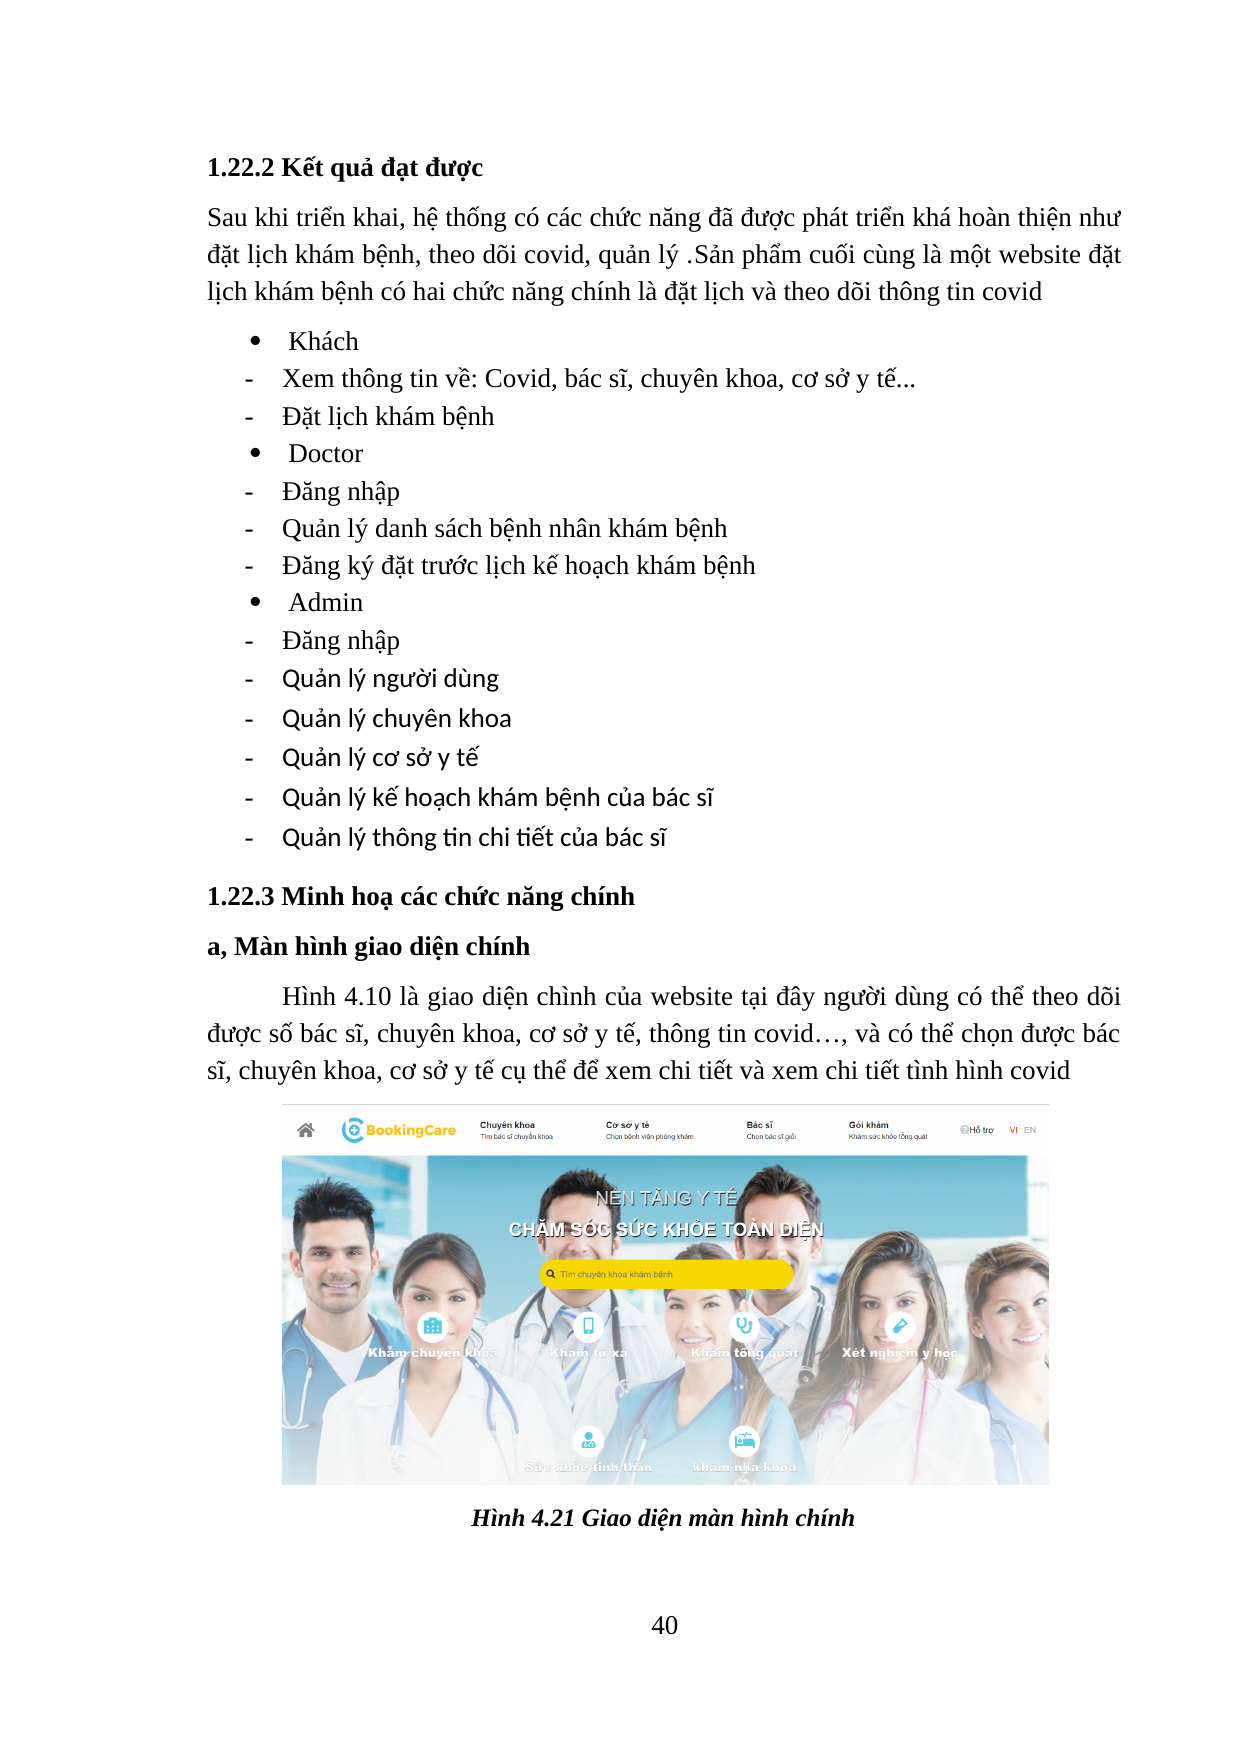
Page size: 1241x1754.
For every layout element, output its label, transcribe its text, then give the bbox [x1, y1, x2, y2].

list Quản lý danh sách bệnh nhân khám bệnh [244, 512, 1122, 543]
list Quản lý chuyên khoa [244, 701, 1122, 734]
text Hình 4.10 là giao diện chình của website tại đây người dùng có thể theo dõi được số bác sĩ, chuyên khoa, cơ sở y tế, thông tin covid…, và có thể chọn được bác sĩ, chuyên khoa, cơ sở y tế cụ thể để xem chi tiết và xem chi tiết tình hình covid [207, 980, 1122, 1085]
list Khách [251, 325, 1122, 356]
list Quản lý thông tin chi tiết của bác sĩ [244, 820, 1122, 853]
subtitle Minh hoạ các chức năng chính [207, 880, 1122, 911]
list Quản lý người dùng [244, 661, 1122, 694]
list Doctor [251, 437, 1122, 468]
picture [281, 1104, 1049, 1485]
text Sau khi triển khai, hệ thống có các chức năng đã được phát triển khá hoàn thiện như đặt lịch khám bệnh, theo dõi covid, quản lý .Sản phẩm cuối cùng là một website đặt lịch khám bệnh có hai chức năng chính là đặt lịch và theo dõi thông tin covid [207, 201, 1122, 306]
list Đăng ký đặt trước lịch kế hoạch khám bệnh [244, 549, 1122, 580]
list Xem thông tin về: Covid, bác sĩ, chuyên khoa, cơ sở y tế... [244, 363, 1122, 394]
list Quản lý kế hoạch khám bệnh của bác sĩ [244, 780, 1122, 813]
list Đăng nhập [244, 624, 1122, 655]
list Quản lý cơ sở y tế [244, 741, 1122, 773]
subtitle Kết quả đạt được [207, 151, 1122, 182]
list Admin [251, 587, 1122, 618]
list Đặt lịch khám bệnh [244, 400, 1122, 431]
text a, Màn hình giao diện chính [207, 930, 1122, 961]
list Đăng nhập [244, 475, 1122, 506]
